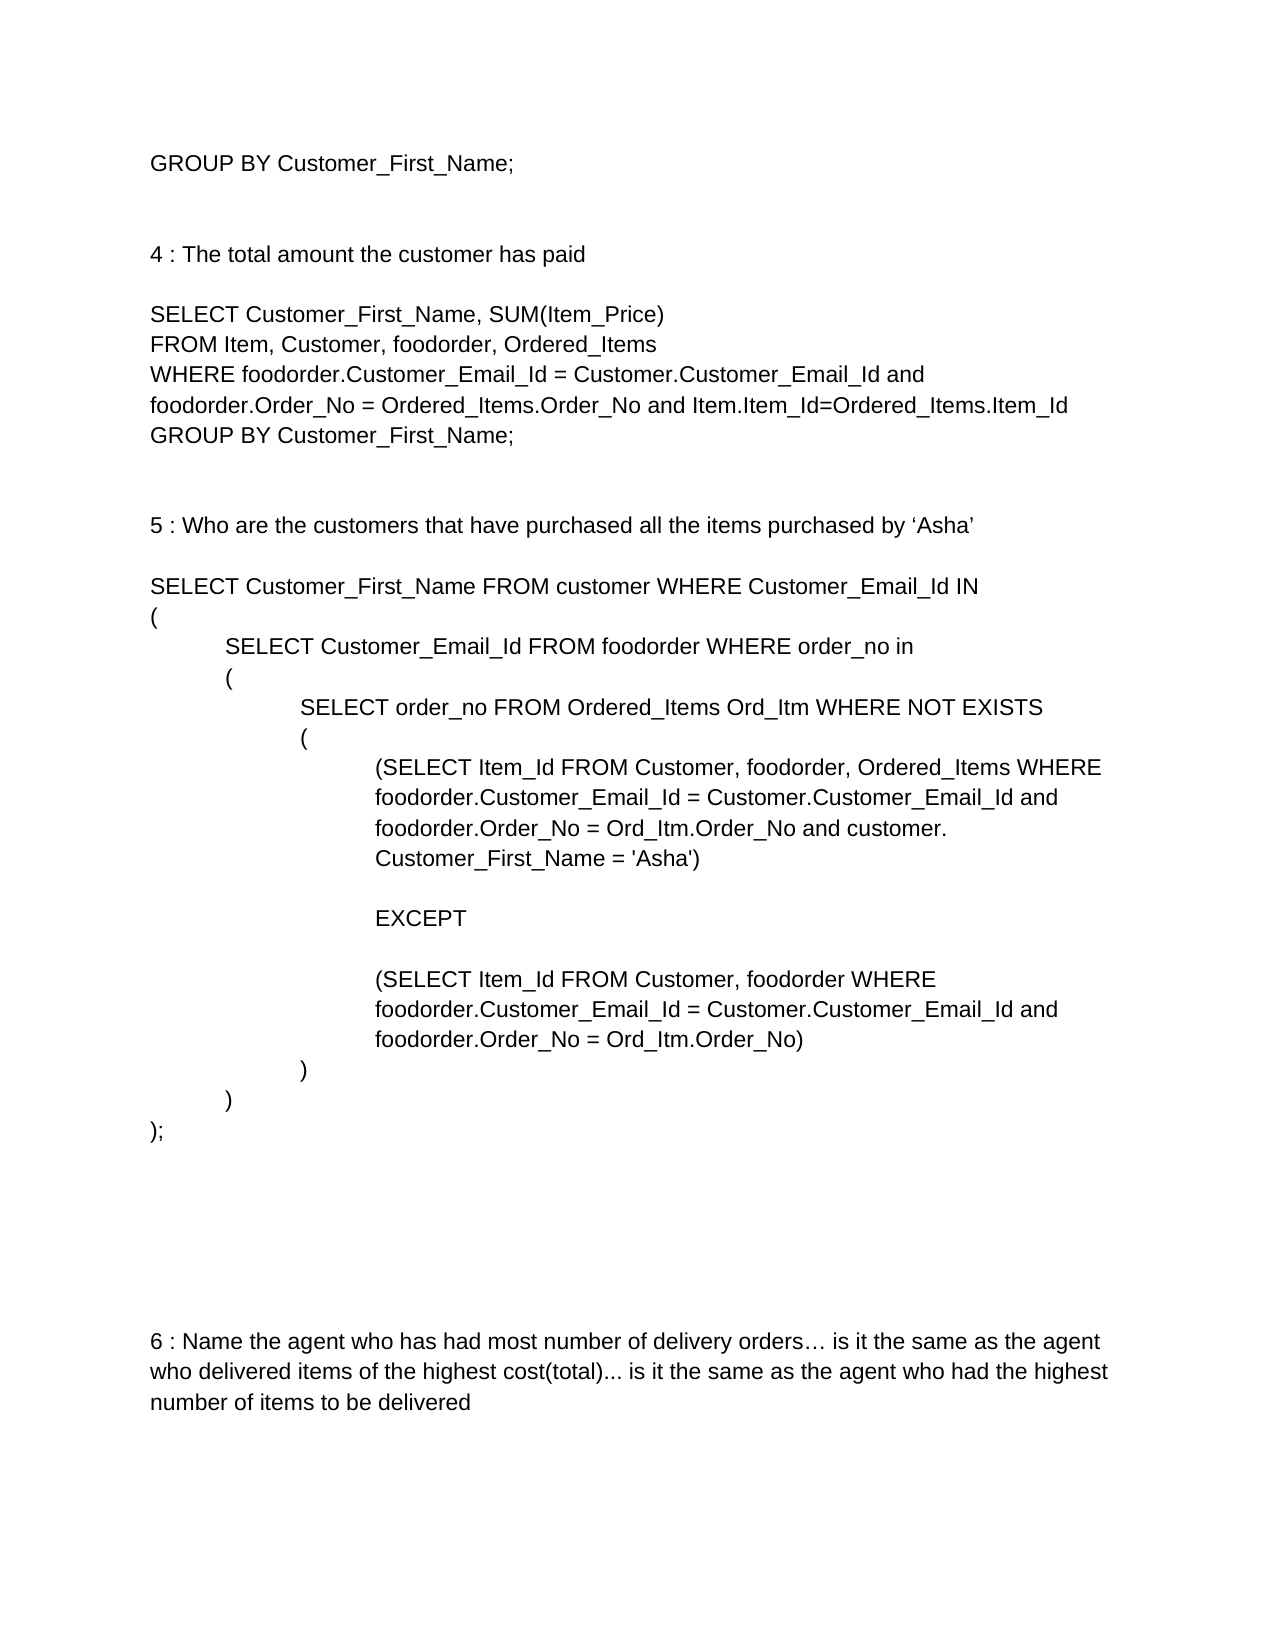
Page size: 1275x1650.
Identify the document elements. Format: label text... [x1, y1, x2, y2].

text GROUP BY Customer_First_Name; [150, 150, 1125, 176]
text ); [150, 1117, 1125, 1143]
text 6 : Name the agent who has had most number of delivery orders… is it the same as the agent who delivered items of the highest cost(total)... is it the same as the agent who had the highest number of items to be delivered [150, 1328, 1125, 1415]
text EXCEPT [375, 905, 1125, 932]
text (SELECT Item_Id FROM Customer, foodorder WHERE foodorder.Customer_Email_Id = Customer.Customer_Email_Id and foodorder.Order_No = Ord_Itm.Order_No) [375, 966, 1125, 1052]
text ) [225, 1056, 1125, 1083]
text ( [225, 724, 1125, 750]
text ) [225, 1086, 1125, 1113]
text FROM Item, Customer, foodorder, Ordered_Items [150, 331, 1125, 358]
text SELECT order_no FROM Ordered_Items Ord_Itm WHERE NOT EXISTS [225, 694, 1125, 720]
text 4 : The total amount the customer has paid [150, 241, 1125, 267]
text ( [150, 663, 1125, 690]
text (SELECT Item_Id FROM Customer, foodorder, Ordered_Items WHERE foodorder.Customer_Email_Id = Customer.Customer_Email_Id and foodorder.Order_No = Ord_Itm.Order_No and customer. Customer_First_Name = 'Asha') [375, 754, 1125, 871]
text WHERE foodorder.Customer_Email_Id = Customer.Customer_Email_Id and foodorder.Order_No = Ordered_Items.Order_No and Item.Item_Id=Ordered_Items.Item_Id GROUP BY Customer_First_Name; [150, 361, 1125, 448]
text ( [150, 603, 1125, 629]
text SELECT Customer_First_Name, SUM(Item_Price) [150, 301, 1125, 327]
text SELECT Customer_First_Name FROM customer WHERE Customer_Email_Id IN [150, 573, 1125, 599]
text 5 : Who are the customers that have purchased all the items purchased by ‘Asha’ [150, 512, 1125, 539]
text SELECT Customer_Email_Id FROM foodorder WHERE order_no in [150, 633, 1125, 660]
